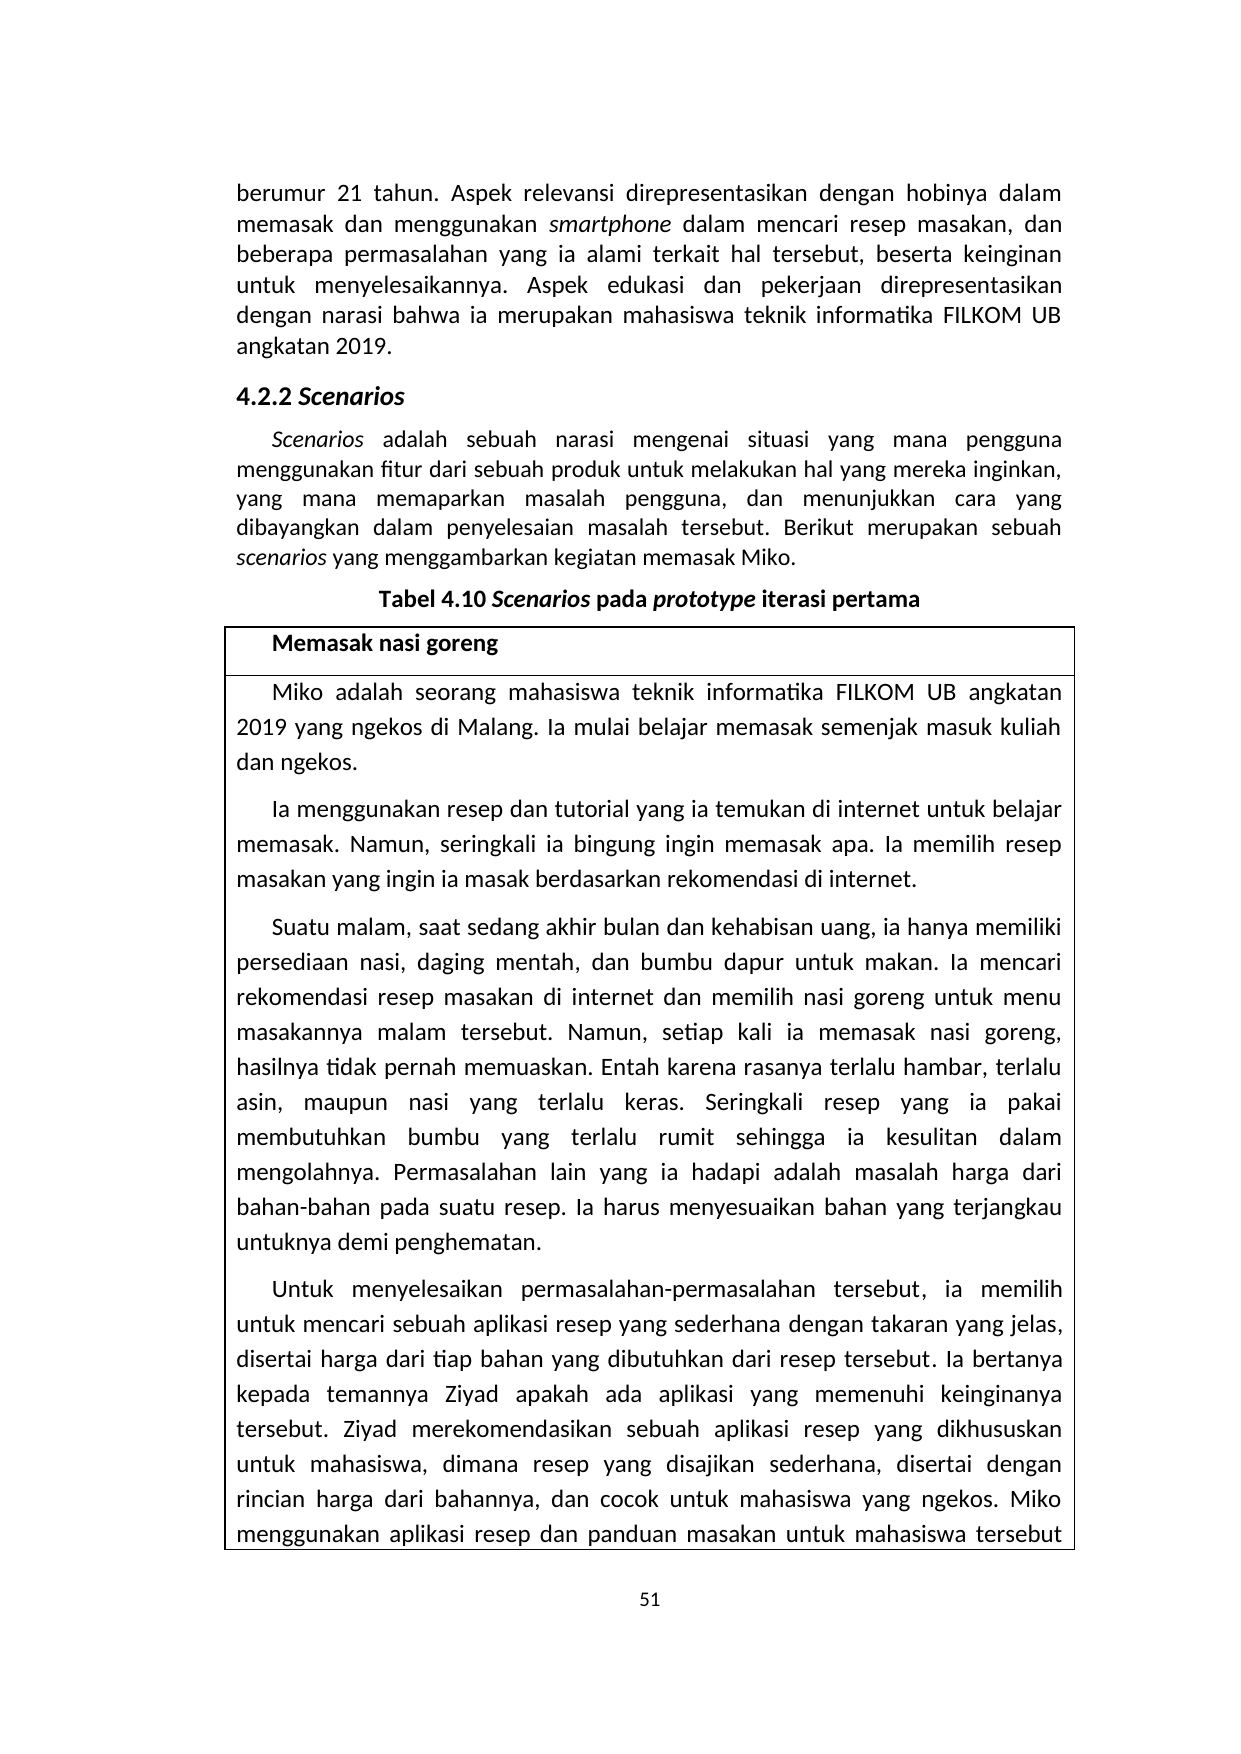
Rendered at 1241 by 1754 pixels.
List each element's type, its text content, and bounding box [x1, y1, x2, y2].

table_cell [226, 676, 1074, 1549]
table_header Memasak nasi goreng [226, 628, 1074, 675]
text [236, 177, 1063, 360]
text Scenarios adalah sebuah narasi mengenai situasi yang mana pengguna menggunakan fitur dari sebuah produk untuk melakukan hal yang mereka inginkan, yang mana memaparkan masalah pengguna, dan menunjukkan cara yang dibayangkan dalam penyelesaian masalah tersebut. Berikut merupakan sebuah scenarios yang menggambarkan kegiatan memasak Miko. [236, 424, 1063, 571]
subtitle Scenarios [236, 379, 1063, 412]
